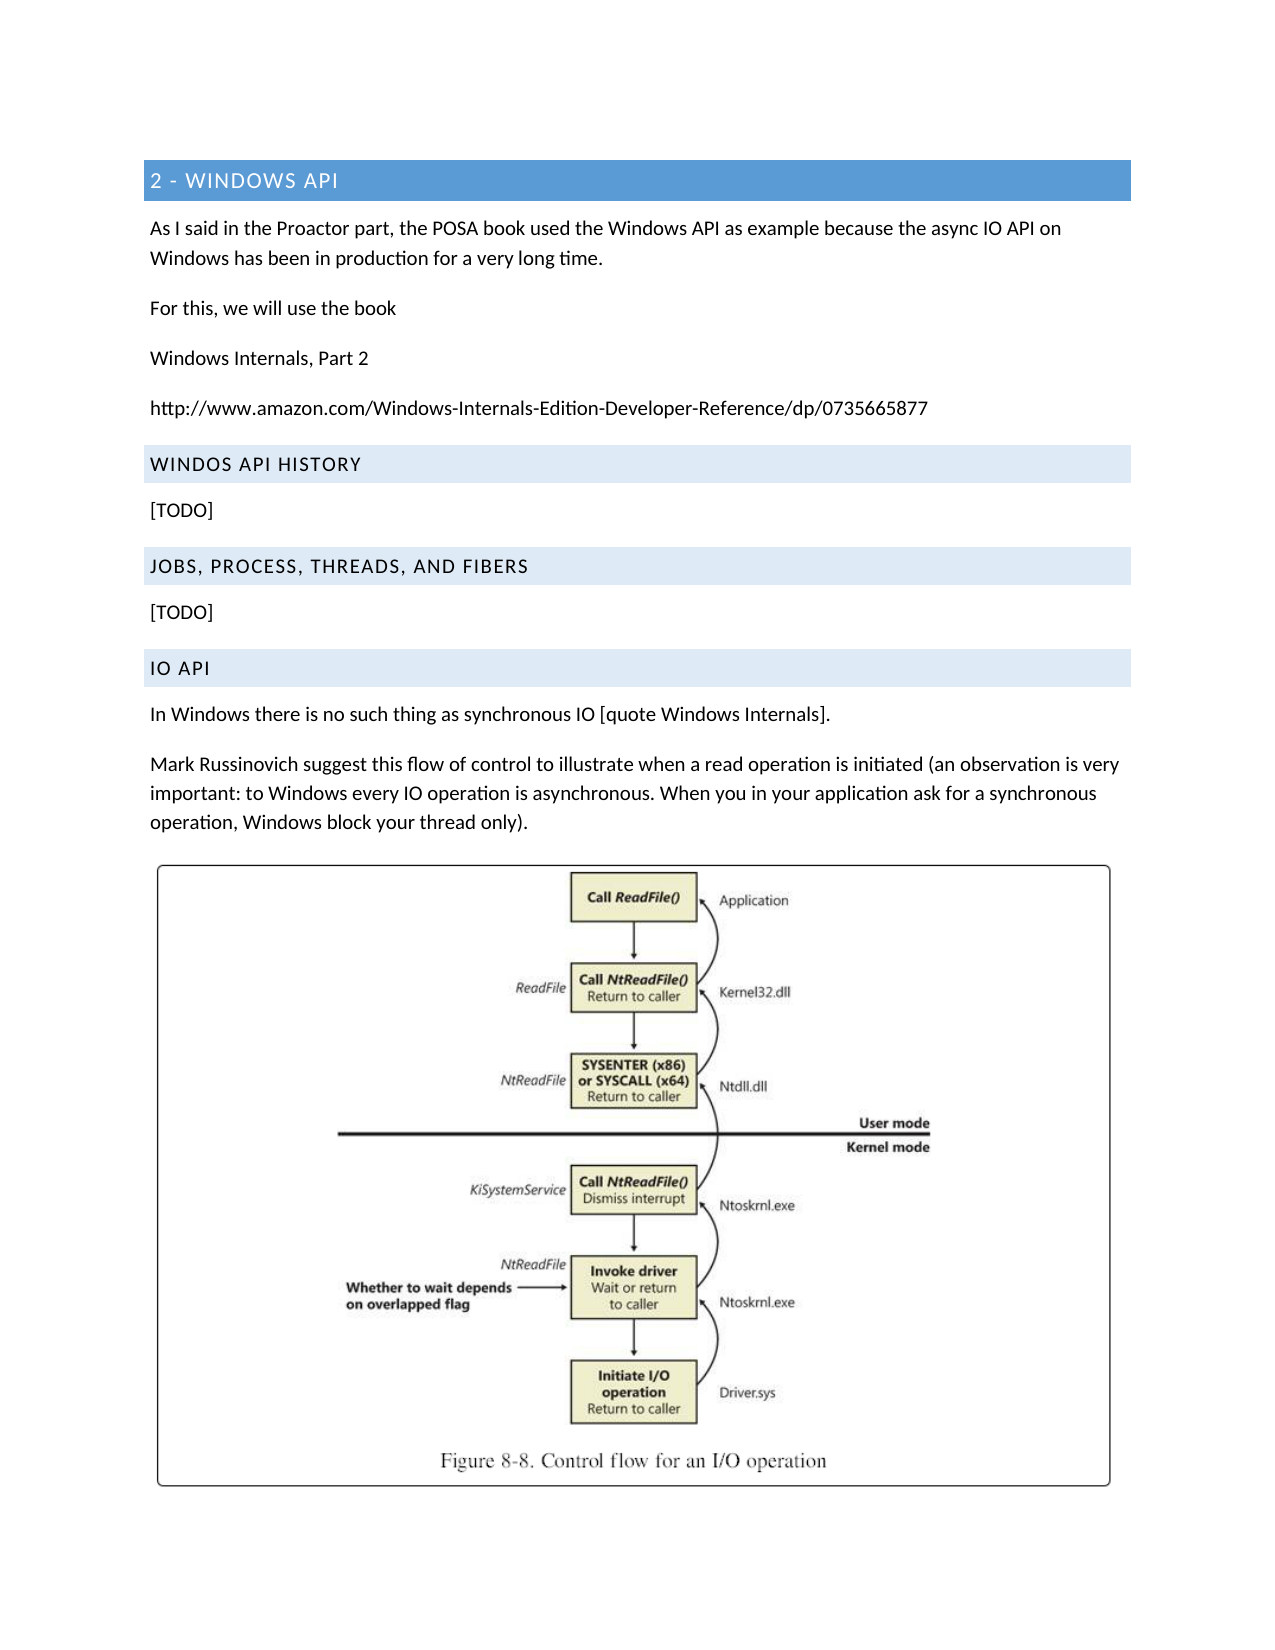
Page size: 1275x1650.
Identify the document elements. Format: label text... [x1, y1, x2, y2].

text Mark Russinovich suggest this flow of control to illustrate when a read operation is initiated (an observation is very important: to Windows every IO operation is asynchronous. When you in your application ask for a synchronous operation, Windows block your thread only). [150, 751, 1125, 835]
text [TODO] [150, 497, 1125, 522]
text In Windows there is no such thing as synchronous IO [quote Windows Internals]. [150, 701, 1125, 726]
subtitle Windos API History [150, 451, 1125, 476]
picture [150, 859, 1125, 1496]
text Windows Internals, Part 2 [150, 345, 1125, 370]
text http://www.amazon.com/Windows-Internals-Edition-Developer-Reference/dp/0735665877 [150, 395, 1125, 420]
subtitle 2 - Windows API [150, 167, 1125, 195]
subtitle Jobs, Process, Threads, and Fibers [150, 553, 1125, 578]
subtitle IO API [150, 655, 1125, 681]
text [TODO] [150, 599, 1125, 624]
text For this, we will use the book [150, 295, 1125, 320]
text As I said in the Proactor part, the POSA book used the Windows API as example because the async IO API on Windows has been in production for a very long time. [150, 216, 1125, 270]
